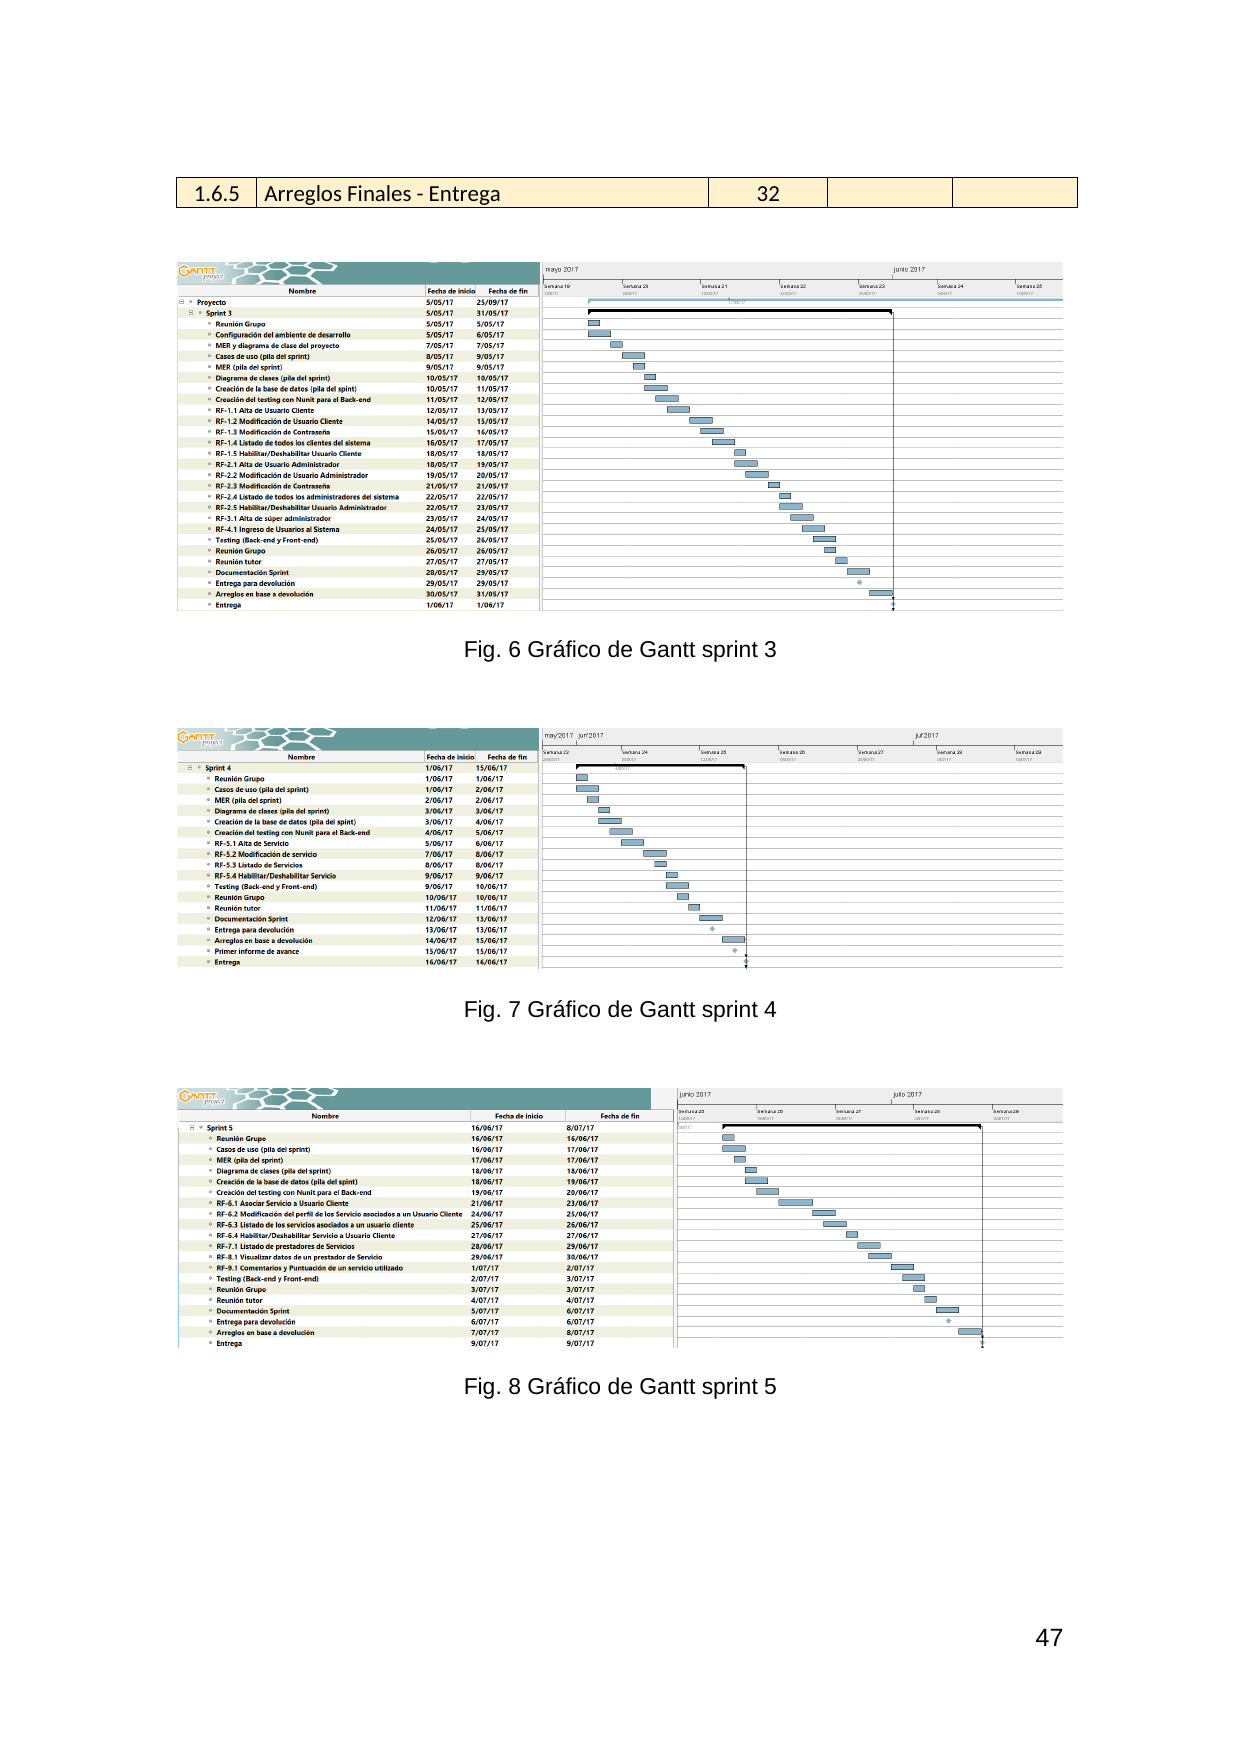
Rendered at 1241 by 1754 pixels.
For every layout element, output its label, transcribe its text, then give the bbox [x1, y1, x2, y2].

table_cell Arreglos Finales - Entrega [257, 178, 708, 207]
picture [177, 1088, 1063, 1348]
table_cell 1.6.5 [177, 178, 256, 207]
picture [177, 728, 1063, 971]
text Fig. 7 Gráfico de Gantt sprint 4 [189, 996, 1051, 1022]
table_cell [953, 178, 1077, 207]
table_cell [828, 178, 952, 207]
table_cell 32 [709, 178, 827, 207]
text Fig. 8 Gráfico de Gantt sprint 5 [189, 1373, 1051, 1399]
text Fig. 6 Gráfico de Gantt sprint 3 [189, 636, 1051, 662]
picture [177, 262, 1063, 611]
